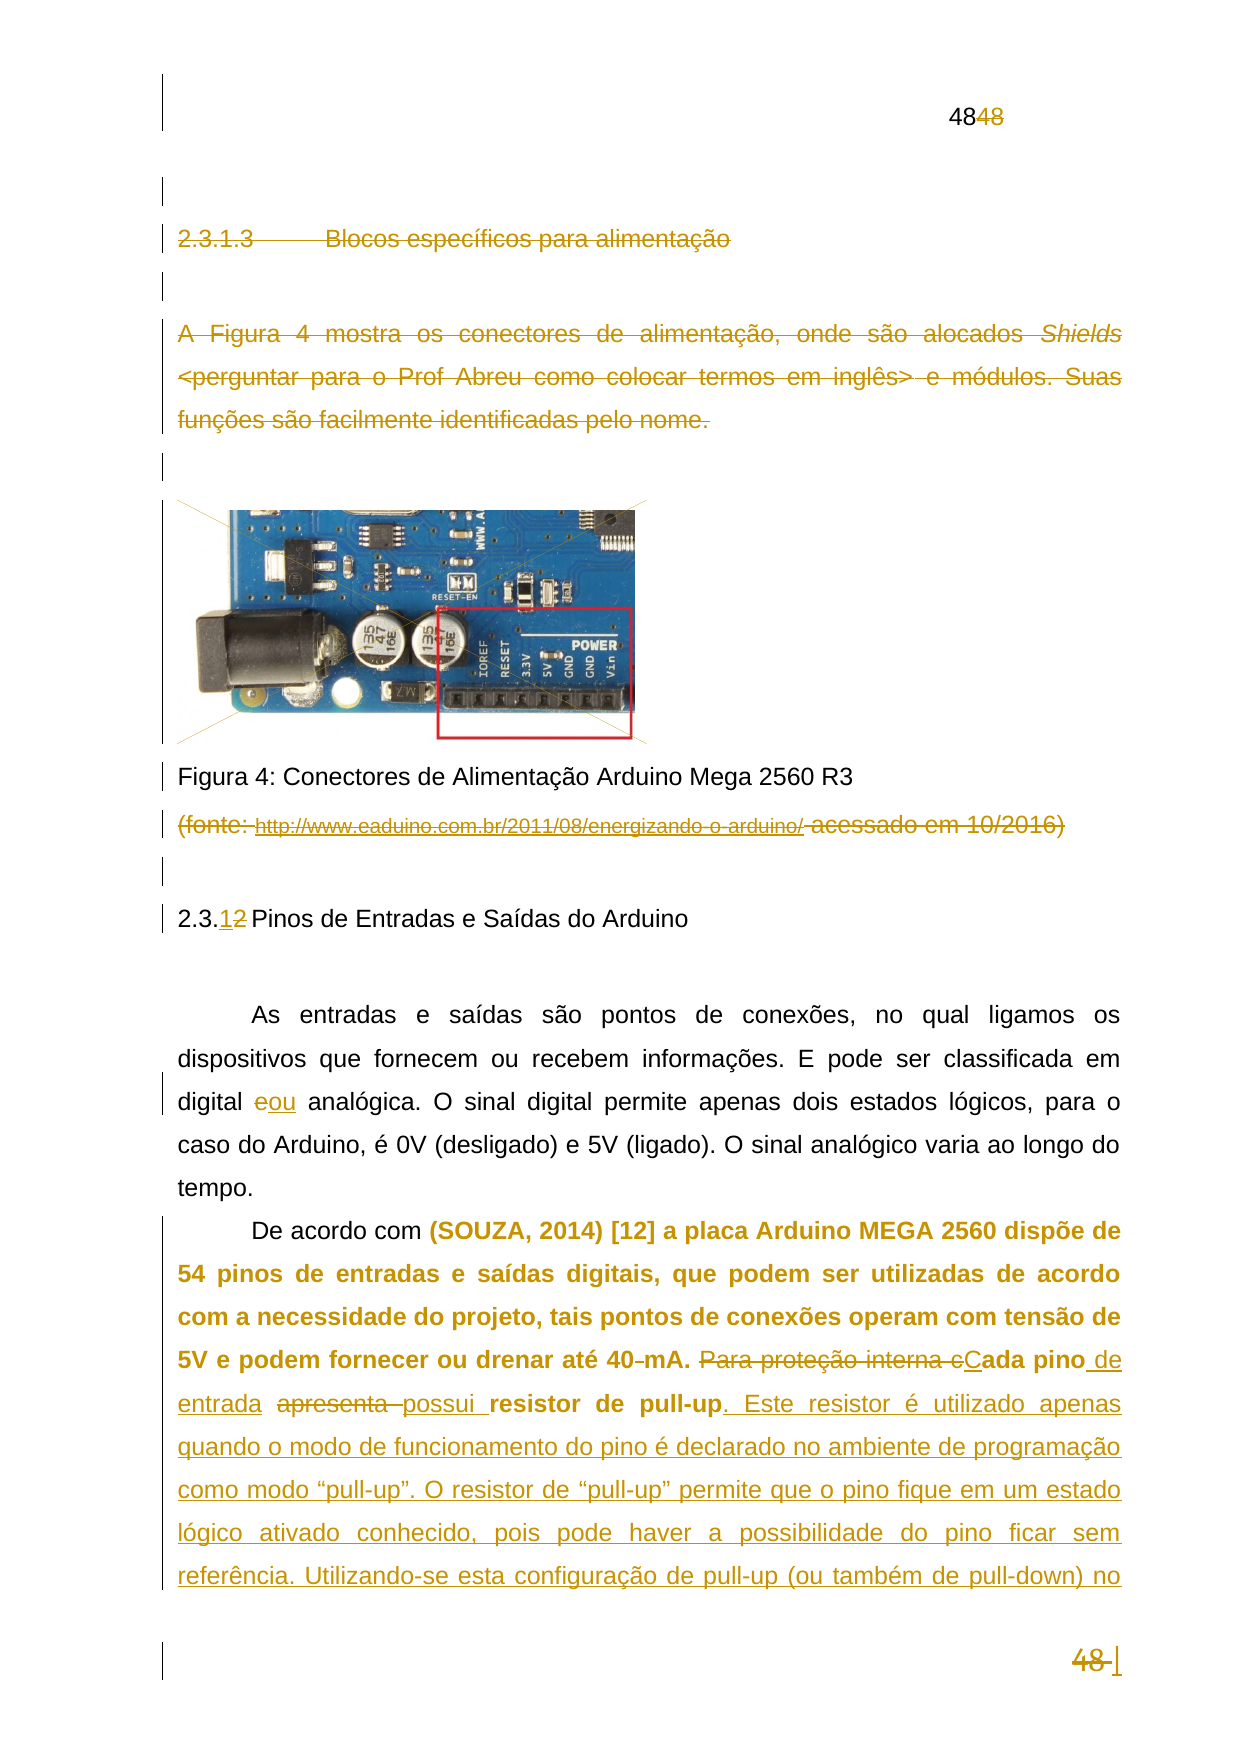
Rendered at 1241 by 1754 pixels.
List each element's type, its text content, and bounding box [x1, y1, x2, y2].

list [177, 1544, 1122, 1586]
picture [179, 623, 644, 744]
picture [180, 500, 644, 621]
picture [177, 501, 410, 743]
list As entradas e saídas são pontos de conexões, no qual ligamos os dispositivos que fornecem ou recebem informações. E pode ser classificada em digital analógica. O sinal digital permite apenas dois estados lógicos, para o caso do Arduino, é 0V (desligado) e 5V (ligado). O sinal analógico varia ao longo do tempo. [177, 1000, 1122, 1202]
subtitle 2.3. Pinos de Entradas e Saídas do Arduino [177, 904, 1122, 933]
picture [414, 501, 647, 743]
